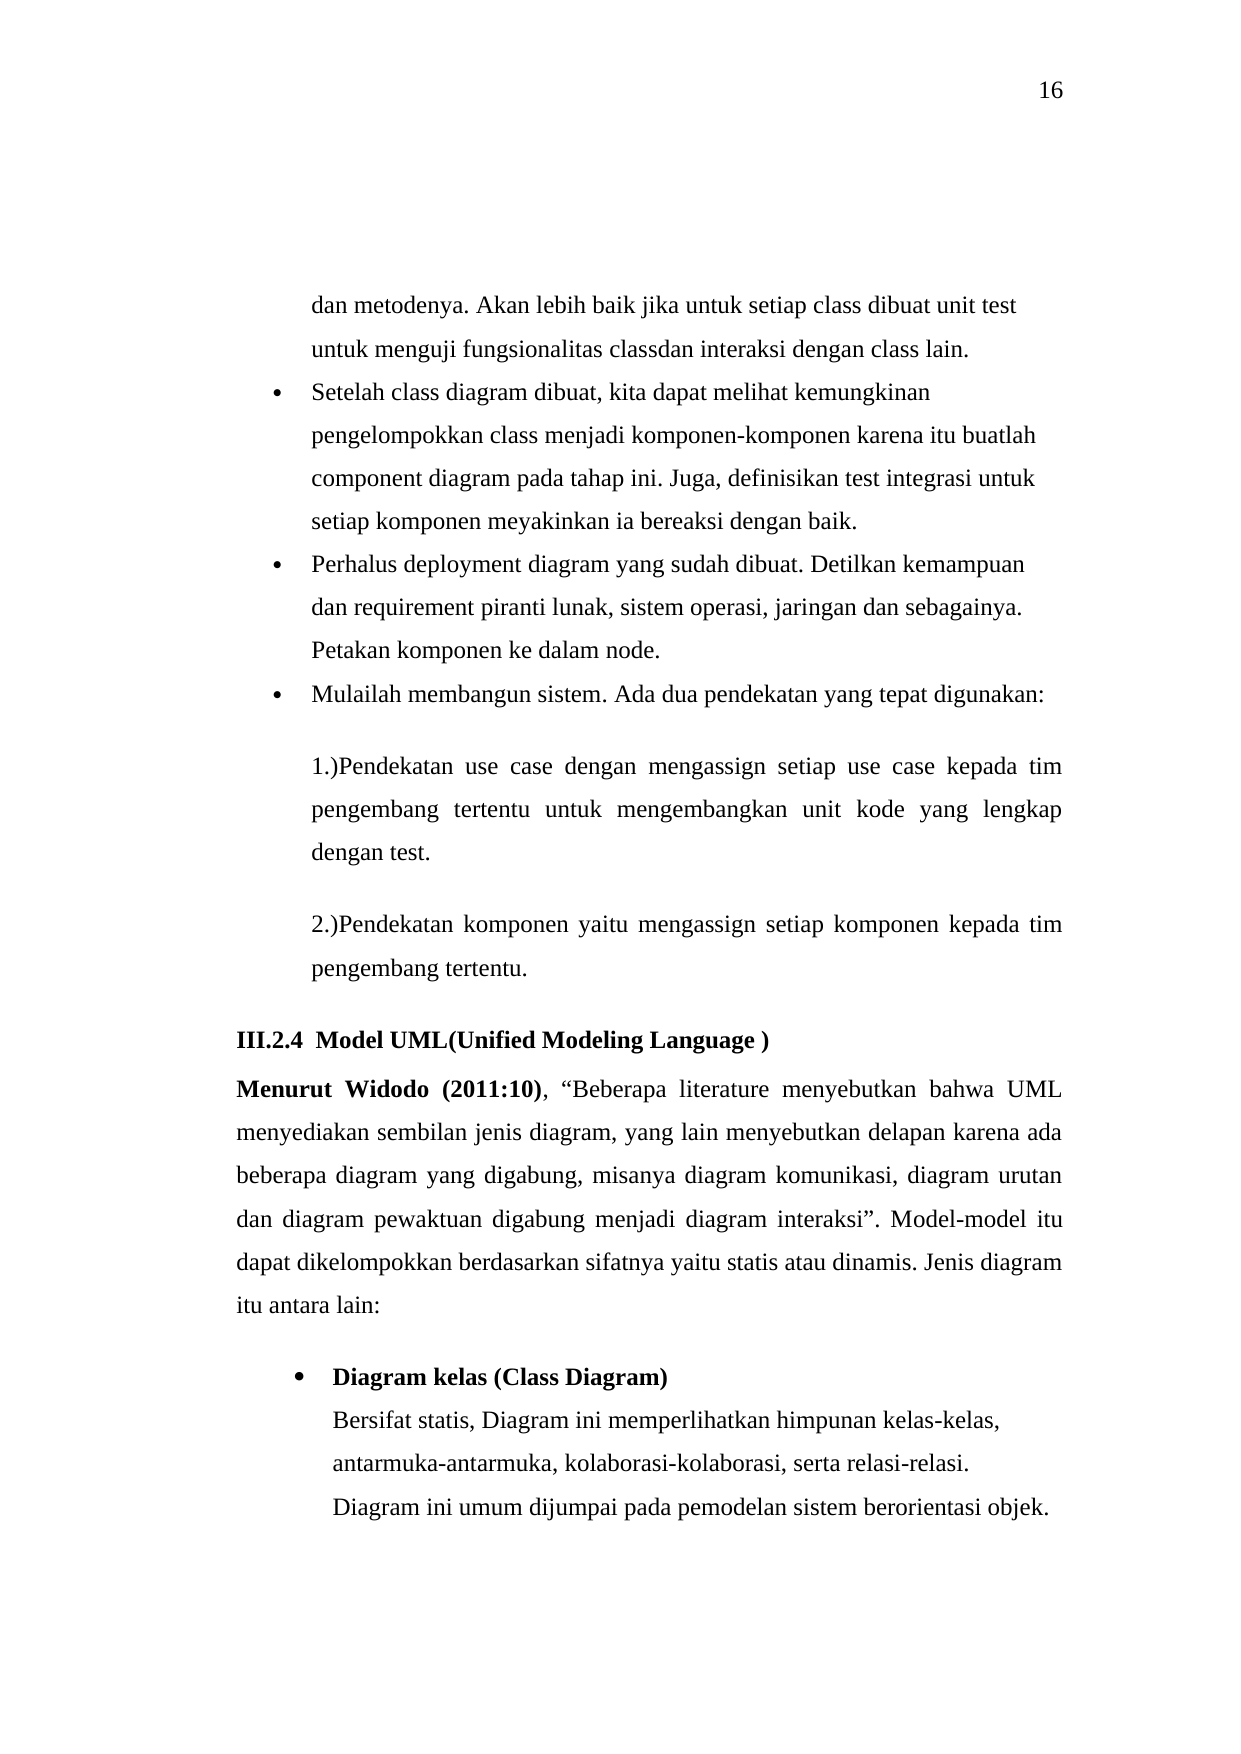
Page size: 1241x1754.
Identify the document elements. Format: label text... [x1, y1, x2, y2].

subtitle III.2.4 Model UML(Unified Modeling Language ) [236, 1025, 1063, 1054]
list Setelah class diagram dibuat, kita dapat melihat kemungkinan pengelompokkan class menjadi komponen-komponen karena itu buatlah component diagram pada tahap ini. Juga, definisikan test integrasi untuk setiap komponen meyakinkan ia bereaksi dengan baik. [274, 377, 1063, 535]
text 2.)Pendekatan komponen yaitu mengassign setiap komponen kepada tim pengembang tertentu. [311, 909, 1063, 981]
list Mulailah membangun sistem. Ada dua pendekatan yang tepat digunakan: [274, 679, 1063, 707]
text Menurut Widodo (2011:10), “Beberapa literature menyebutkan bahwa UML menyediakan sembilan jenis diagram, yang lain menyebutkan delapan karena ada beberapa diagram yang digabung, misanya diagram komunikasi, diagram urutan dan diagram pewaktuan digabung menjadi diagram interaksi”. Model-model itu dapat dikelompokkan berdasarkan sifatnya yaitu statis atau dinamis. Jenis diagram itu antara lain: [236, 1074, 1063, 1319]
list Perhalus deployment diagram yang sudah dibuat. Detilkan kemampuan dan requirement piranti lunak, sistem operasi, jaringan dan sebagainya. Petakan komponen ke dalam node. [274, 549, 1063, 664]
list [295, 1362, 1063, 1520]
text 1.)Pendekatan use case dengan mengassign setiap use case kepada tim pengembang tertentu untuk mengembangkan unit kode yang lengkap dengan test. [311, 751, 1063, 866]
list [274, 291, 1063, 362]
